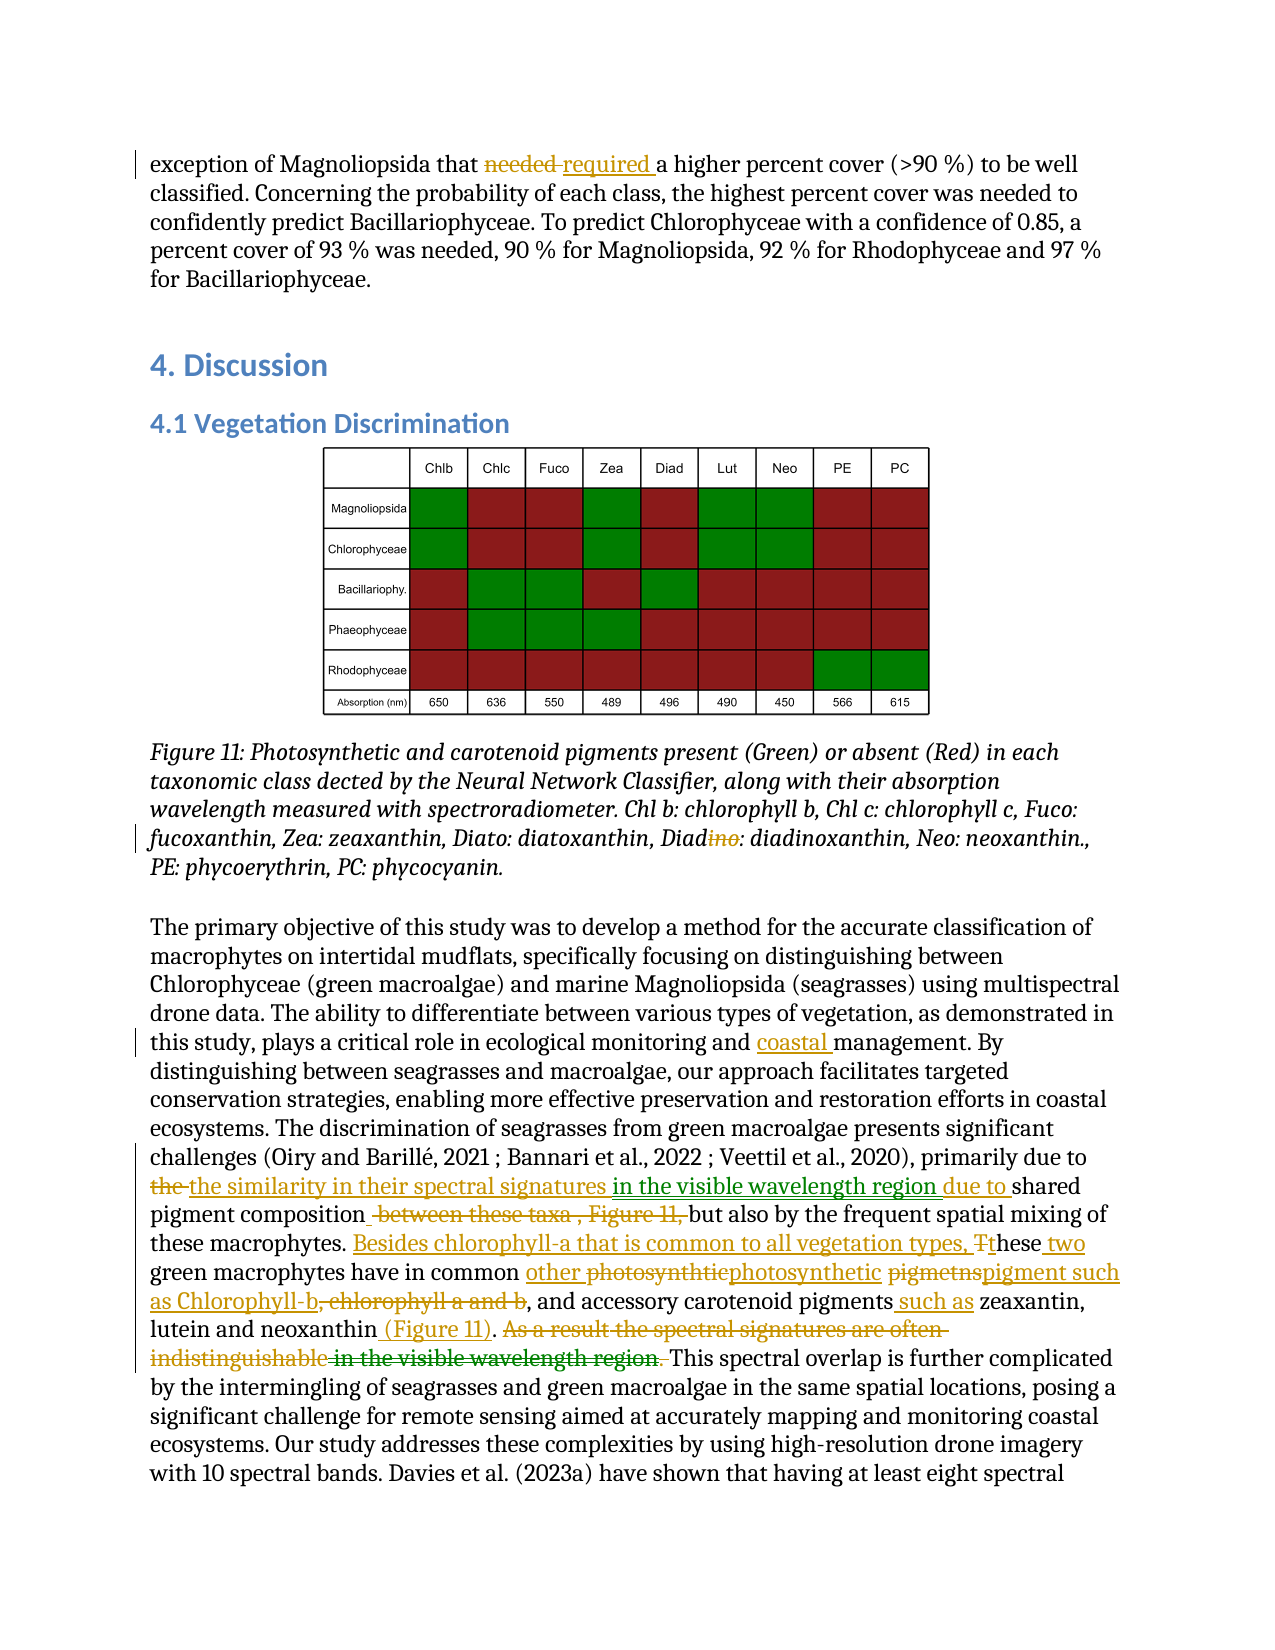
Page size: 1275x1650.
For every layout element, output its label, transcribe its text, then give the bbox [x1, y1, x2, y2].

subtitle 4. Discussion [150, 344, 1125, 384]
table_header Figure 11: Photosynthetic and carotenoid pigments present (Green) or absent (Red) in each taxonomic class dected by the Neural Network Classifier, along with their absorption wavelength measured with spectroradiometer. Chl b: chlorophyll b, Chl c: chlorophyll c, Fuco: fucoxanthin, Zea: zeaxanthin, Diato: diatoxanthin, Diad: diadinoxanthin, Neo: neoxanthin., PE: phycoerythrin, PC: phycocyanin. [139, 441, 1114, 894]
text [150, 150, 1125, 294]
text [150, 913, 1125, 1488]
picture [321, 444, 932, 717]
subtitle 4.1 Vegetation Discrimination [150, 405, 1125, 441]
